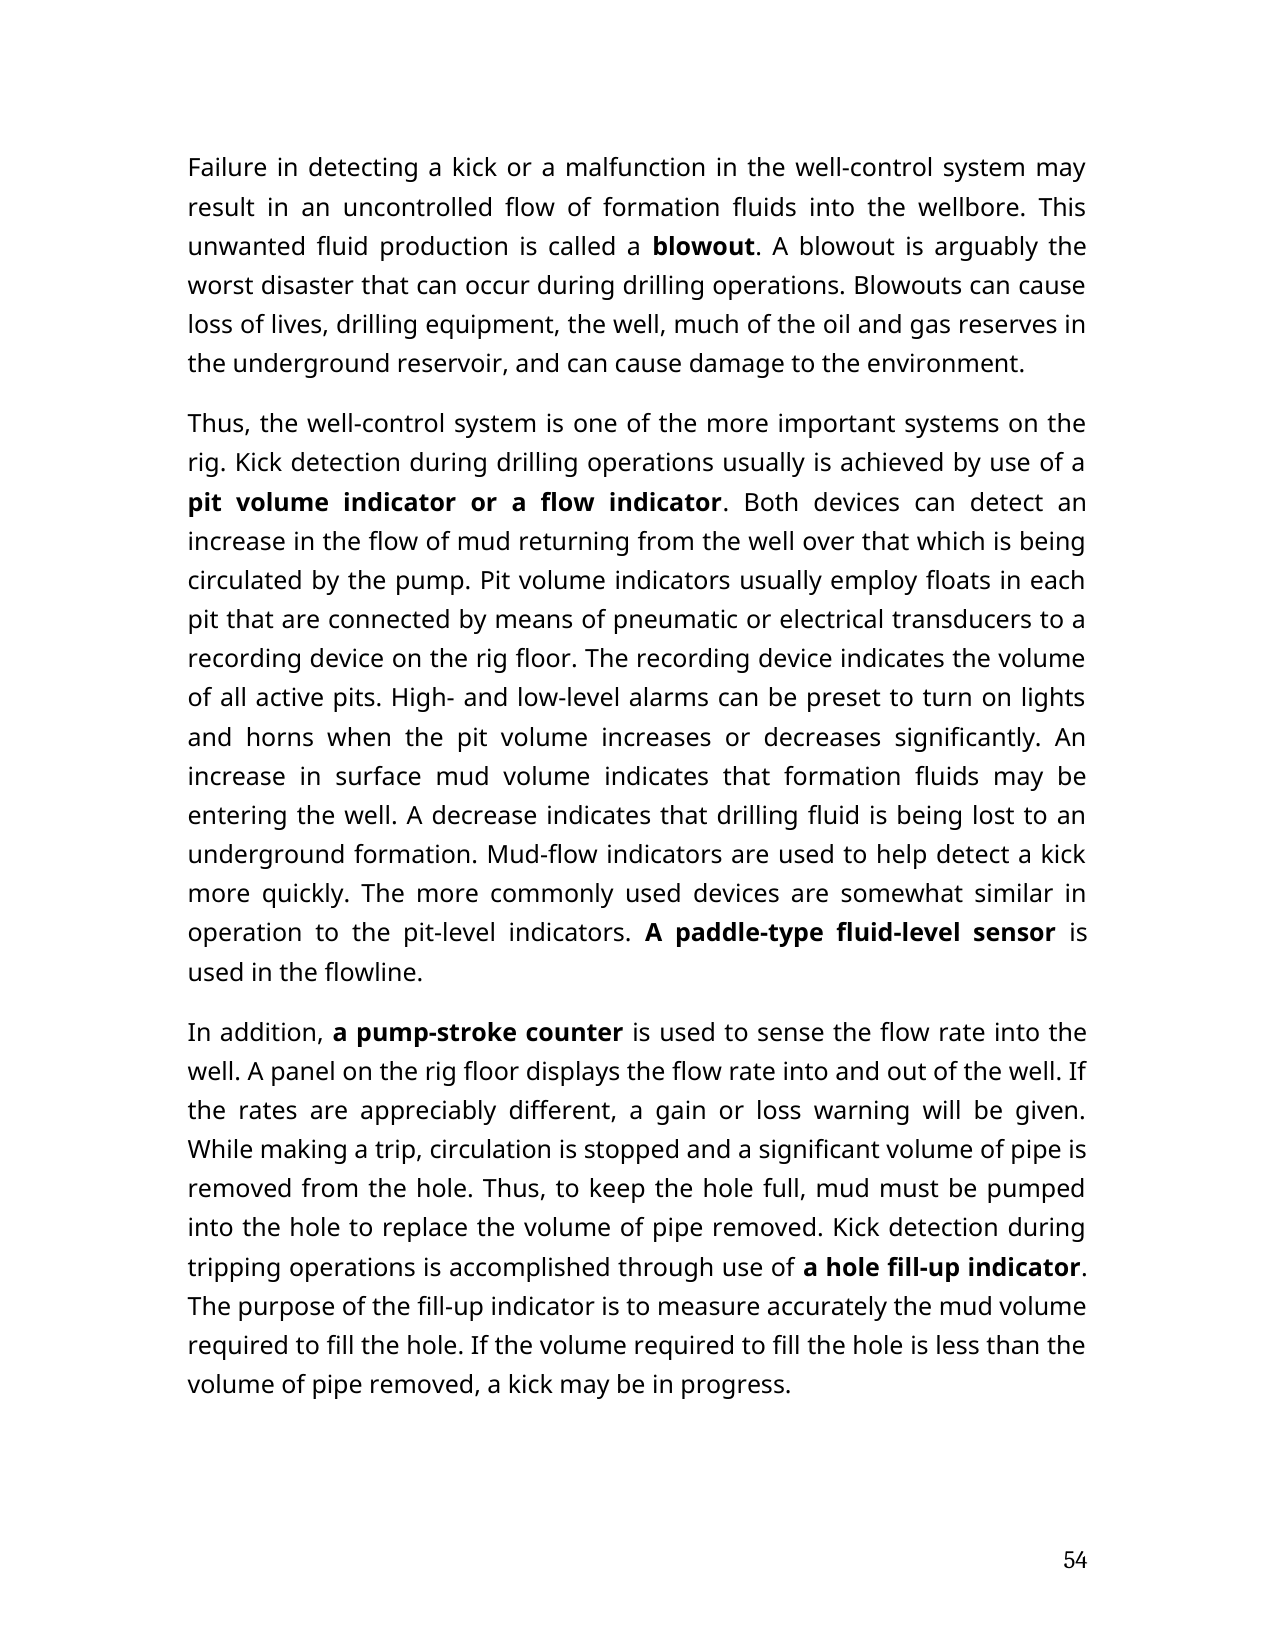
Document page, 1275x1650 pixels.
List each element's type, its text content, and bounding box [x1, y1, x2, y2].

text Thus, the well-control system is one of the more important systems on the rig. Kick detection during drilling operations usually is achieved by use of a pit volume indicator or a flow indicator. Both devices can detect an increase in the flow of mud returning from the well over that which is being circulated by the pump. Pit volume indicators usually employ floats in each pit that are connected by means of pneumatic or electrical transducers to a recording device on the rig floor. The recording device indicates the volume of all active pits. High- and low-level alarms can be preset to turn on lights and horns when the pit volume increases or decreases significantly. An increase in surface mud volume indicates that formation fluids may be entering the well. A decrease indicates that drilling fluid is being lost to an underground formation. Mud-flow indicators are used to help detect a kick more quickly. The more commonly used devices are somewhat similar in operation to the pit-level indicators. A paddle-type fluid-level sensor is used in the flowline. [187, 406, 1087, 988]
text Failure in detecting a kick or a malfunction in the well-control system may result in an uncontrolled flow of formation fluids into the wellbore. This unwanted fluid production is called a blowout. A blowout is arguably the worst disaster that can occur during drilling operations. Blowouts can cause loss of lives, drilling equipment, the well, much of the oil and gas reserves in the underground reservoir, and can cause damage to the environment. [187, 150, 1087, 380]
text In addition, a pump-stroke counter is used to sense the flow rate into the well. A panel on the rig floor displays the flow rate into and out of the well. If the rates are appreciably different, a gain or loss warning will be given. While making a trip, circulation is stopped and a significant volume of pipe is removed from the hole. Thus, to keep the hole full, mud must be pumped into the hole to replace the volume of pipe removed. Kick detection during tripping operations is accomplished through use of a hole fill-up indicator. The purpose of the fill-up indicator is to measure accurately the mud volume required to fill the hole. If the volume required to fill the hole is less than the volume of pipe removed, a kick may be in progress. [187, 1014, 1087, 1401]
